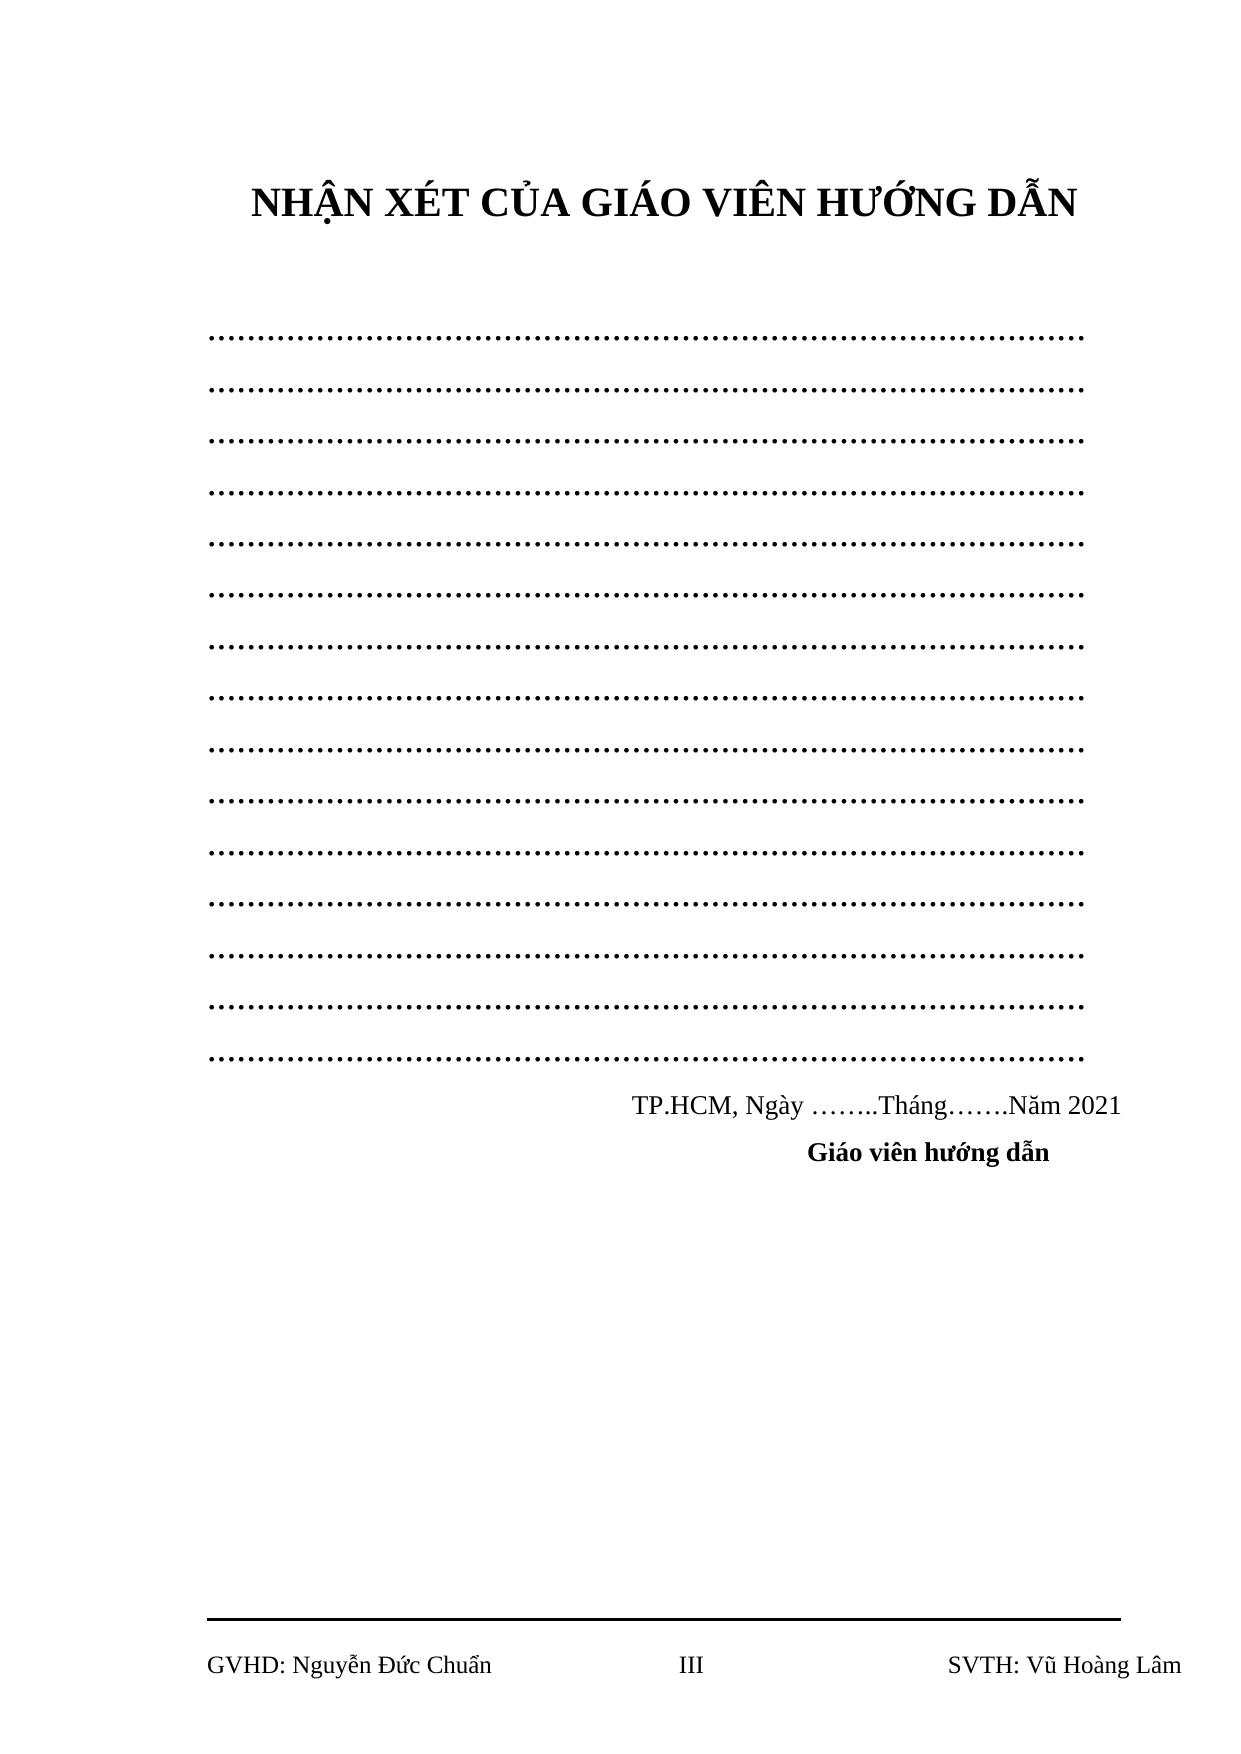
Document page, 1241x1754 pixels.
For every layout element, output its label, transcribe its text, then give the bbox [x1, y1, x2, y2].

text Giáo viên hướng dẫn [732, 1136, 1122, 1167]
text TP.HCM, Ngày ……..Tháng…….Năm 2021 [207, 1089, 1122, 1120]
text NHẬN XÉT CỦA GIÁO VIÊN HƯỚNG DẪN [207, 177, 1122, 225]
